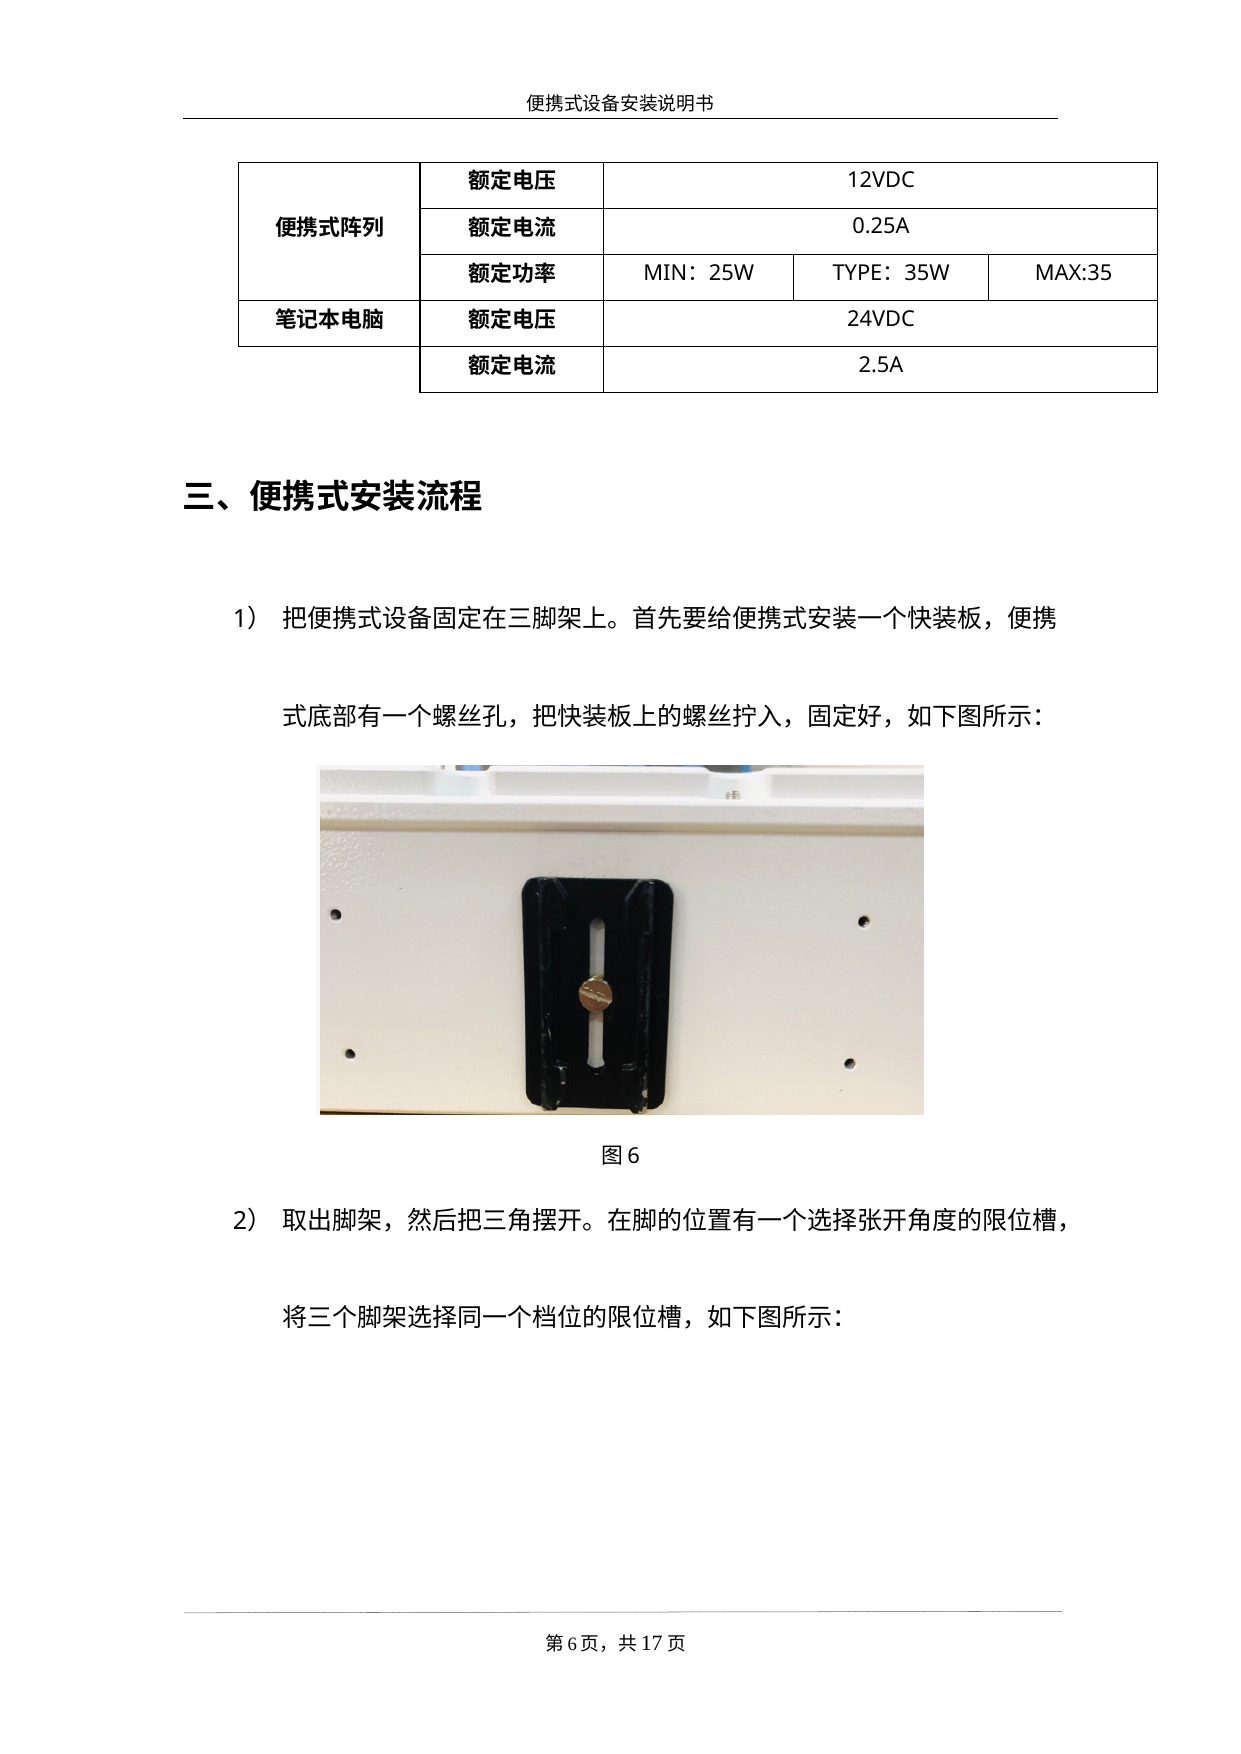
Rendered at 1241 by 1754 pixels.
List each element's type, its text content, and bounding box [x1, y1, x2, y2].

table_cell 额定电流 [421, 209, 603, 254]
table_cell TYPE：35W [794, 255, 988, 300]
table_cell 额定功率 [421, 255, 603, 300]
table_cell 2.5A [604, 347, 1157, 392]
subtitle 三、便携式安装流程 [183, 461, 1058, 526]
table_cell 额定电流 [421, 347, 603, 392]
table_cell 便携式阵列 [239, 163, 419, 300]
table_cell 额定电压 [421, 163, 603, 208]
text 图6 [183, 1138, 1058, 1170]
table_cell MAX:35 [989, 255, 1157, 300]
picture [316, 765, 924, 1115]
list 把便携式设备固定在三脚架上。首先要给便携式安装一个快装板，便携式底部有一个螺丝孔，把快装板上的螺丝拧入，固定好，如下图所示： [233, 584, 1058, 747]
list 取出脚架，然后把三角摆开。在脚的位置有一个选择张开角度的限位槽，将三个脚架选择同一个档位的限位槽，如下图所示： [233, 1186, 1058, 1348]
table_cell MIN：25W [604, 255, 793, 300]
table_cell 0.25A [604, 209, 1157, 254]
table_cell 笔记本电脑 [239, 301, 419, 346]
table_cell 额定电压 [421, 301, 603, 346]
table_cell 12VDC [604, 163, 1157, 208]
table_cell 24VDC [604, 301, 1157, 346]
